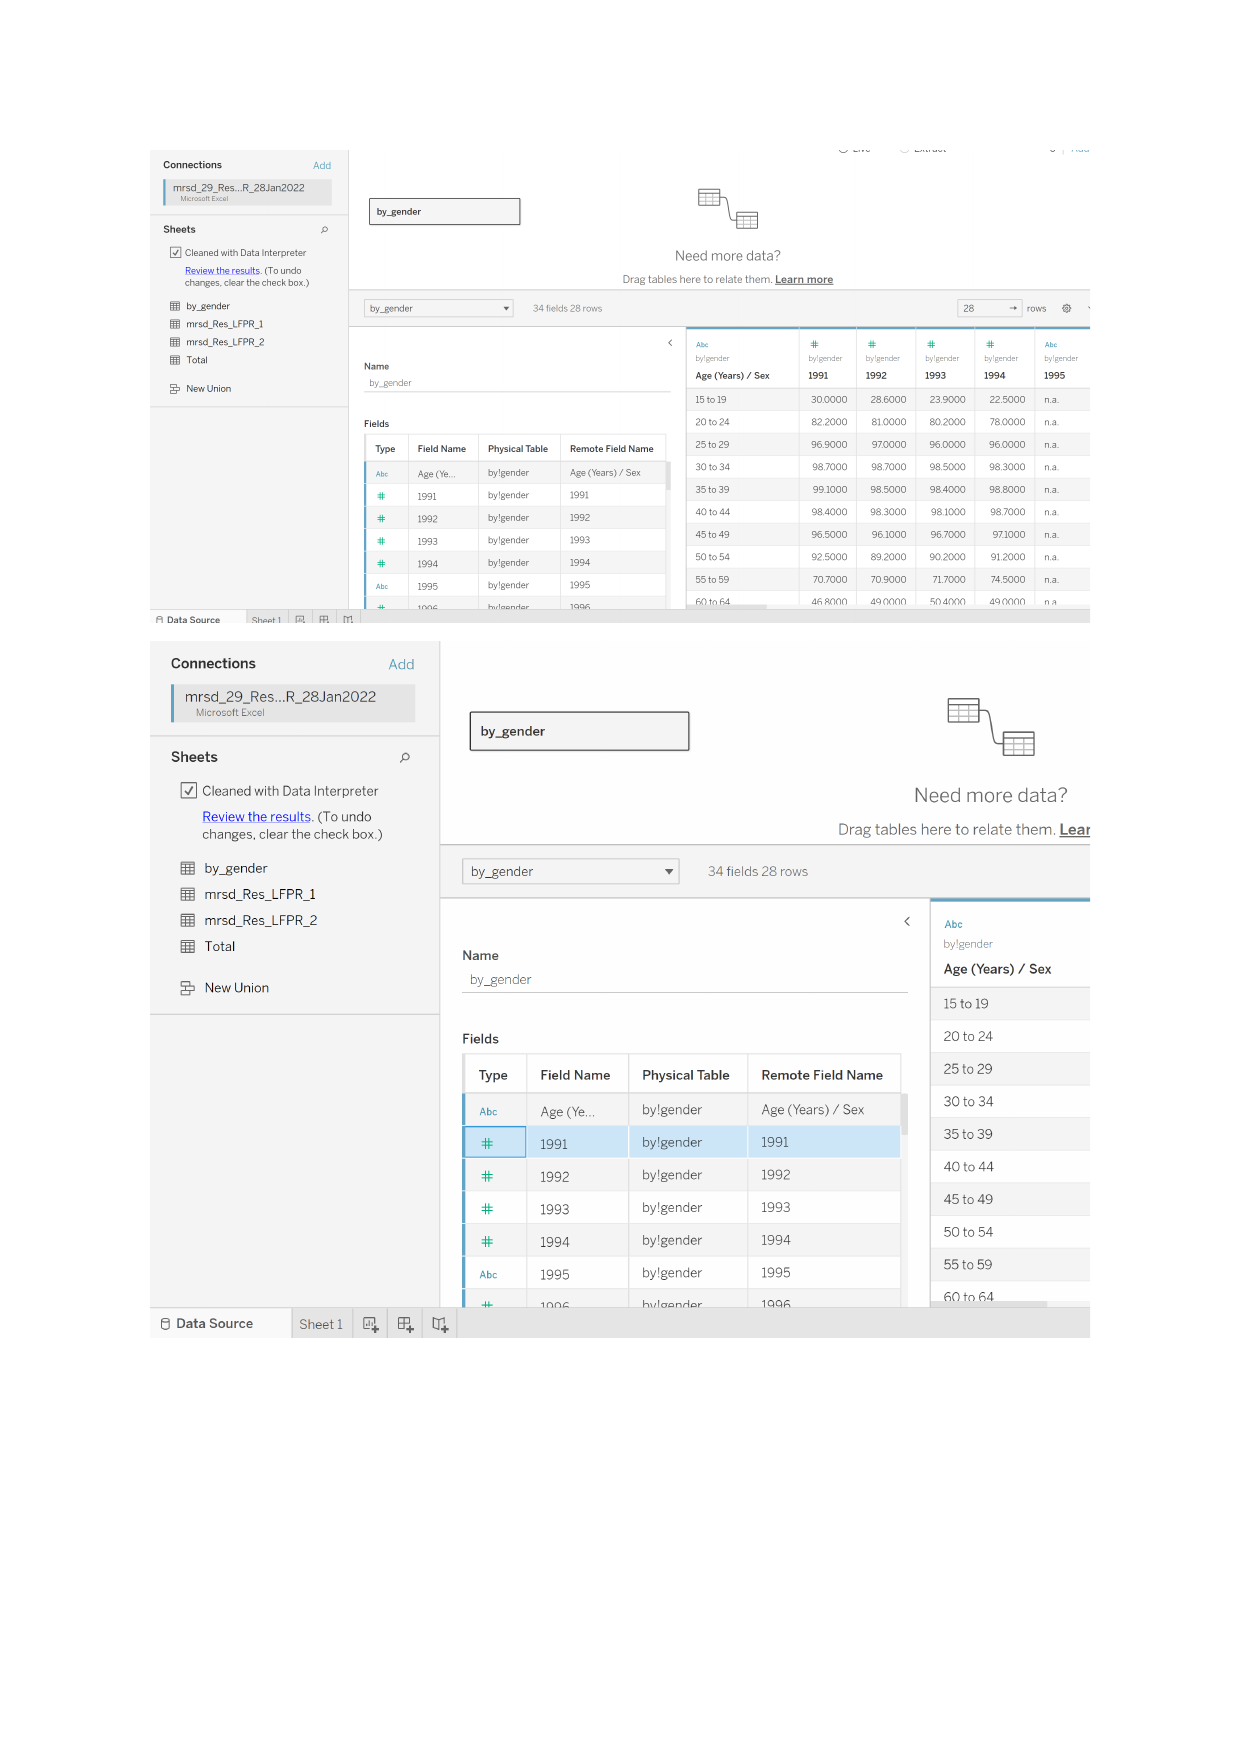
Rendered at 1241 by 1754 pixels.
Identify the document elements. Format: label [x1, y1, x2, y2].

picture [150, 641, 1091, 1338]
picture [150, 150, 1091, 623]
